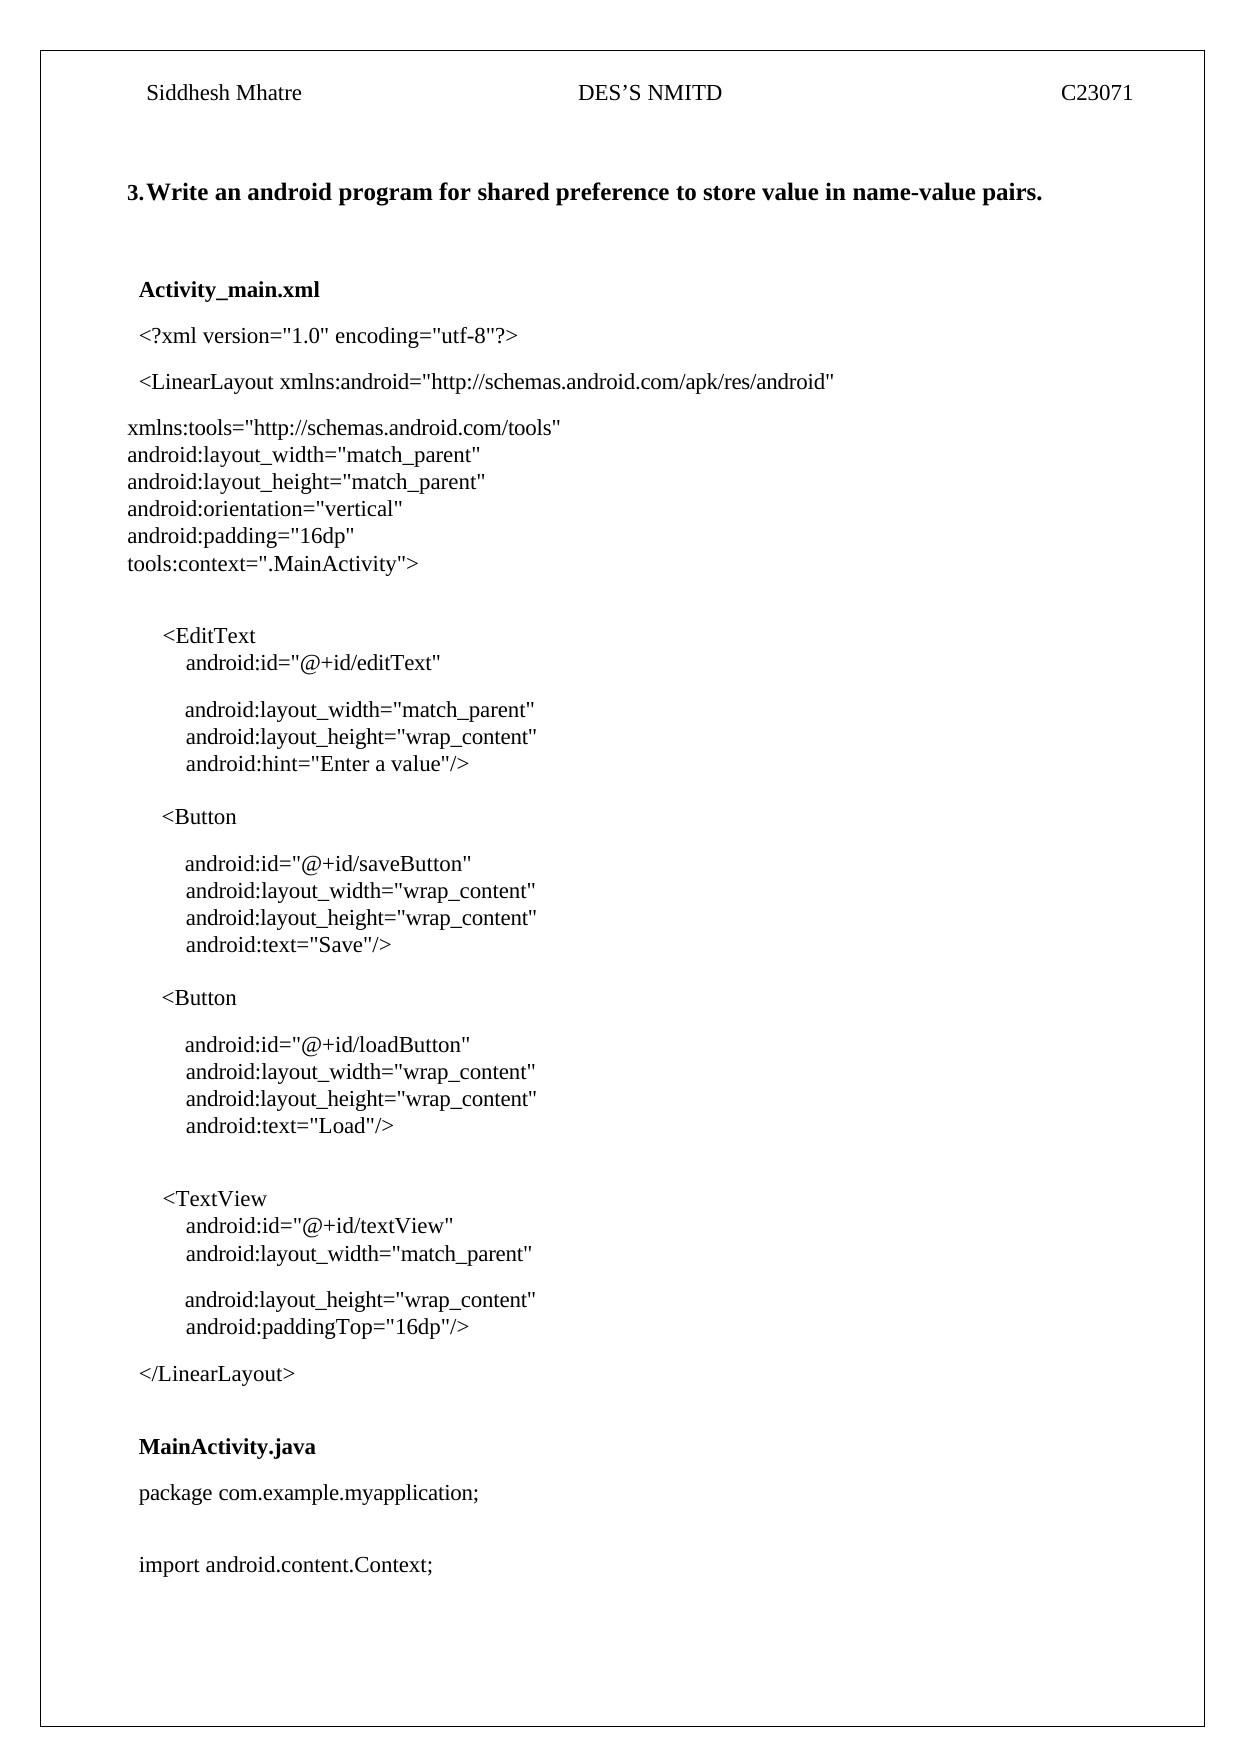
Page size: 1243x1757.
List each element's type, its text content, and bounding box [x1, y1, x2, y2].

text <TextView android:id="@+id/textView" android:layout_width="match_parent" [162, 1185, 534, 1266]
text MainActivity.java [138, 1433, 1204, 1460]
text <EditText android:id="@+id/editText" [162, 622, 443, 676]
text android:id="@+id/loadButton" android:layout_width="wrap_content" android:layout_height="wrap_content" android:text="Load"/> [184, 1031, 539, 1139]
text <Button [161, 984, 1204, 1011]
text android:id="@+id/saveButton" android:layout_width="wrap_content" android:layout_height="wrap_content" android:text="Save"/> [184, 849, 539, 957]
text xmlns:tools="http://schemas.android.com/tools" android:layout_width="match_parent" android:layout_height="match_parent" android:orientation="vertical" android:padding="16dp" tools:context=".MainActivity"> [127, 414, 562, 576]
text android:layout_width="match_parent" android:layout_height="wrap_content" android:hint="Enter a value"/> [184, 696, 538, 777]
text <Button [161, 803, 1204, 829]
text <?xml version="1.0" encoding="utf-8"?> [138, 322, 1204, 348]
text <LinearLayout xmlns:android="http://schemas.android.com/apk/res/android" [138, 368, 1204, 394]
text package com.example.myapplication; import android.content.Context; [138, 1479, 526, 1577]
text Activity_main.xml [138, 276, 1204, 302]
subtitle Write an android program for shared preference to store value in name-value pairs. [127, 177, 1204, 206]
text android:layout_height="wrap_content" android:paddingTop="16dp"/> [184, 1286, 538, 1340]
text </LinearLayout> [138, 1360, 1204, 1387]
